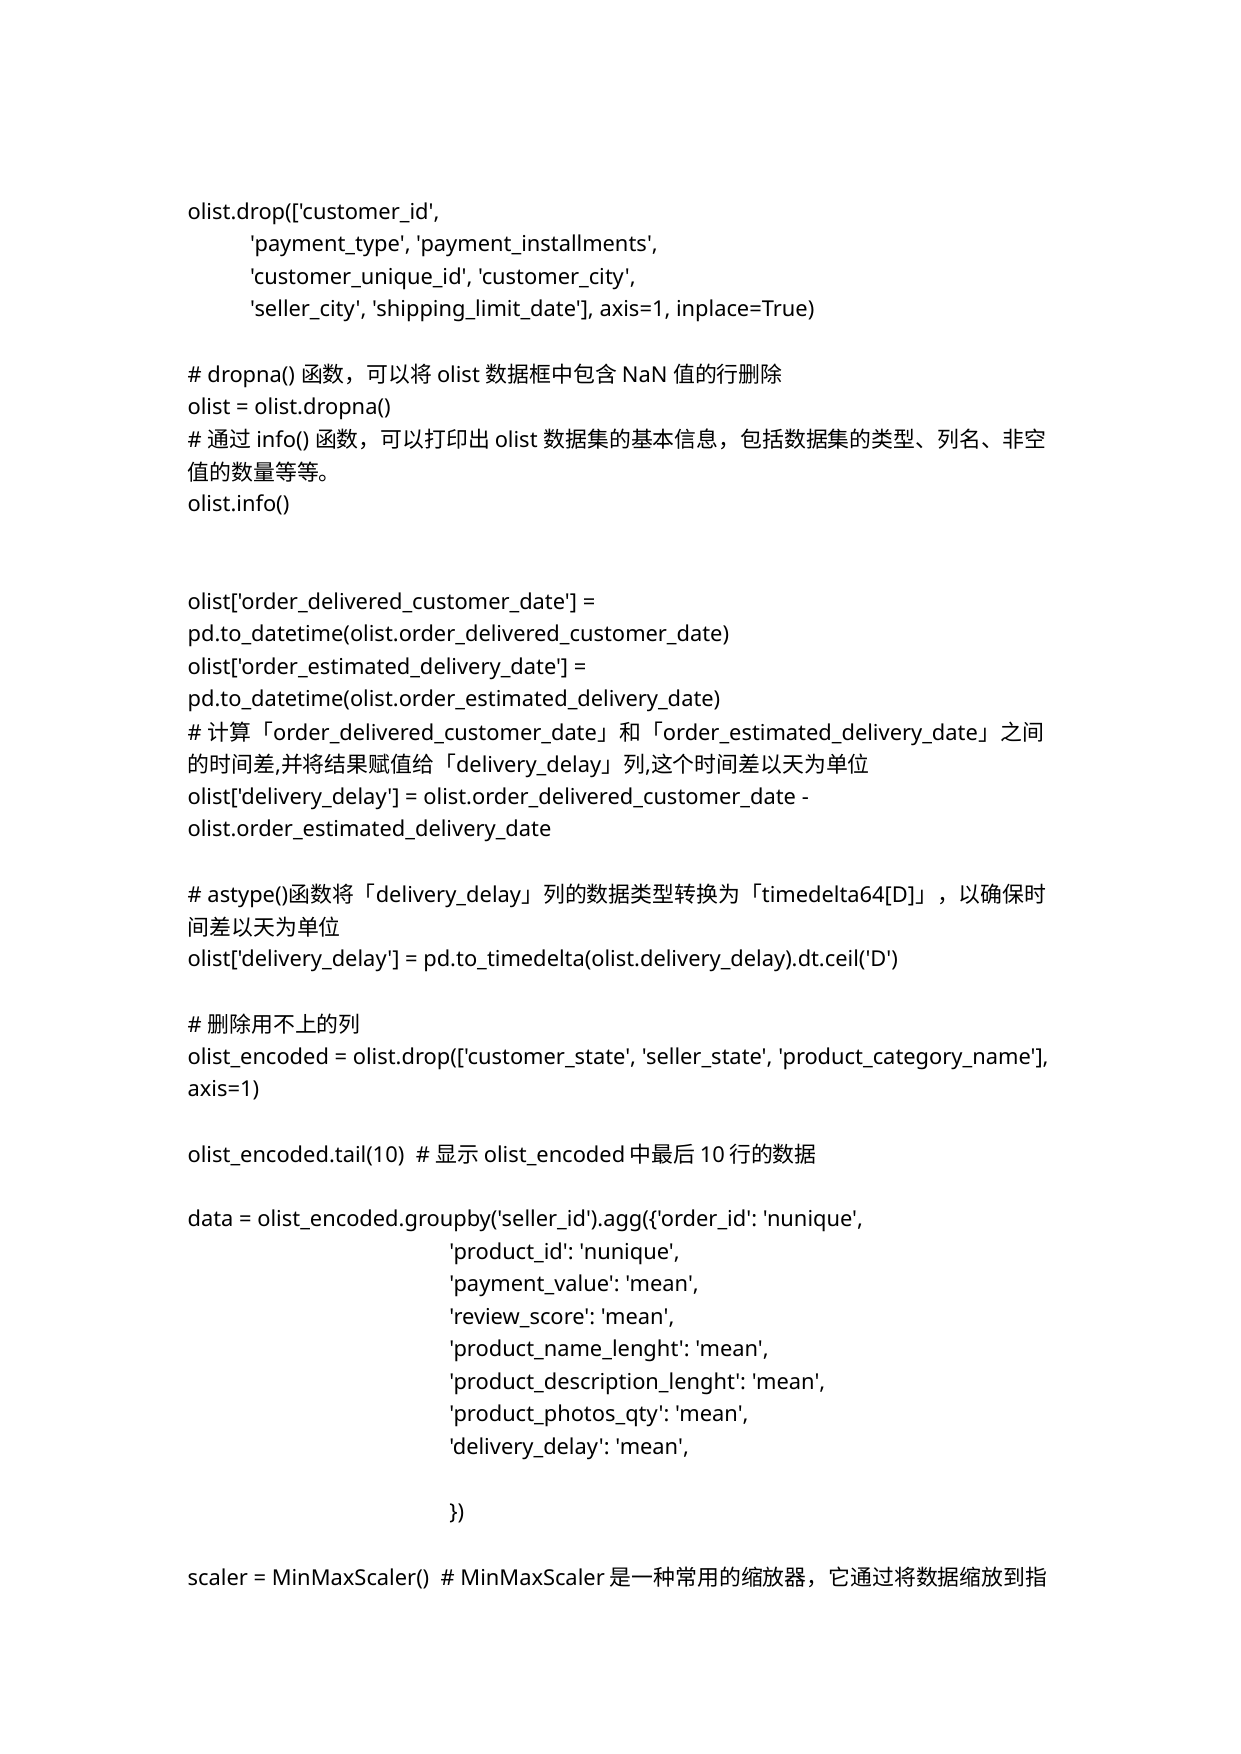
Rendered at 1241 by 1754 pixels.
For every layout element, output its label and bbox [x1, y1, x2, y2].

text [187, 162, 1053, 1592]
